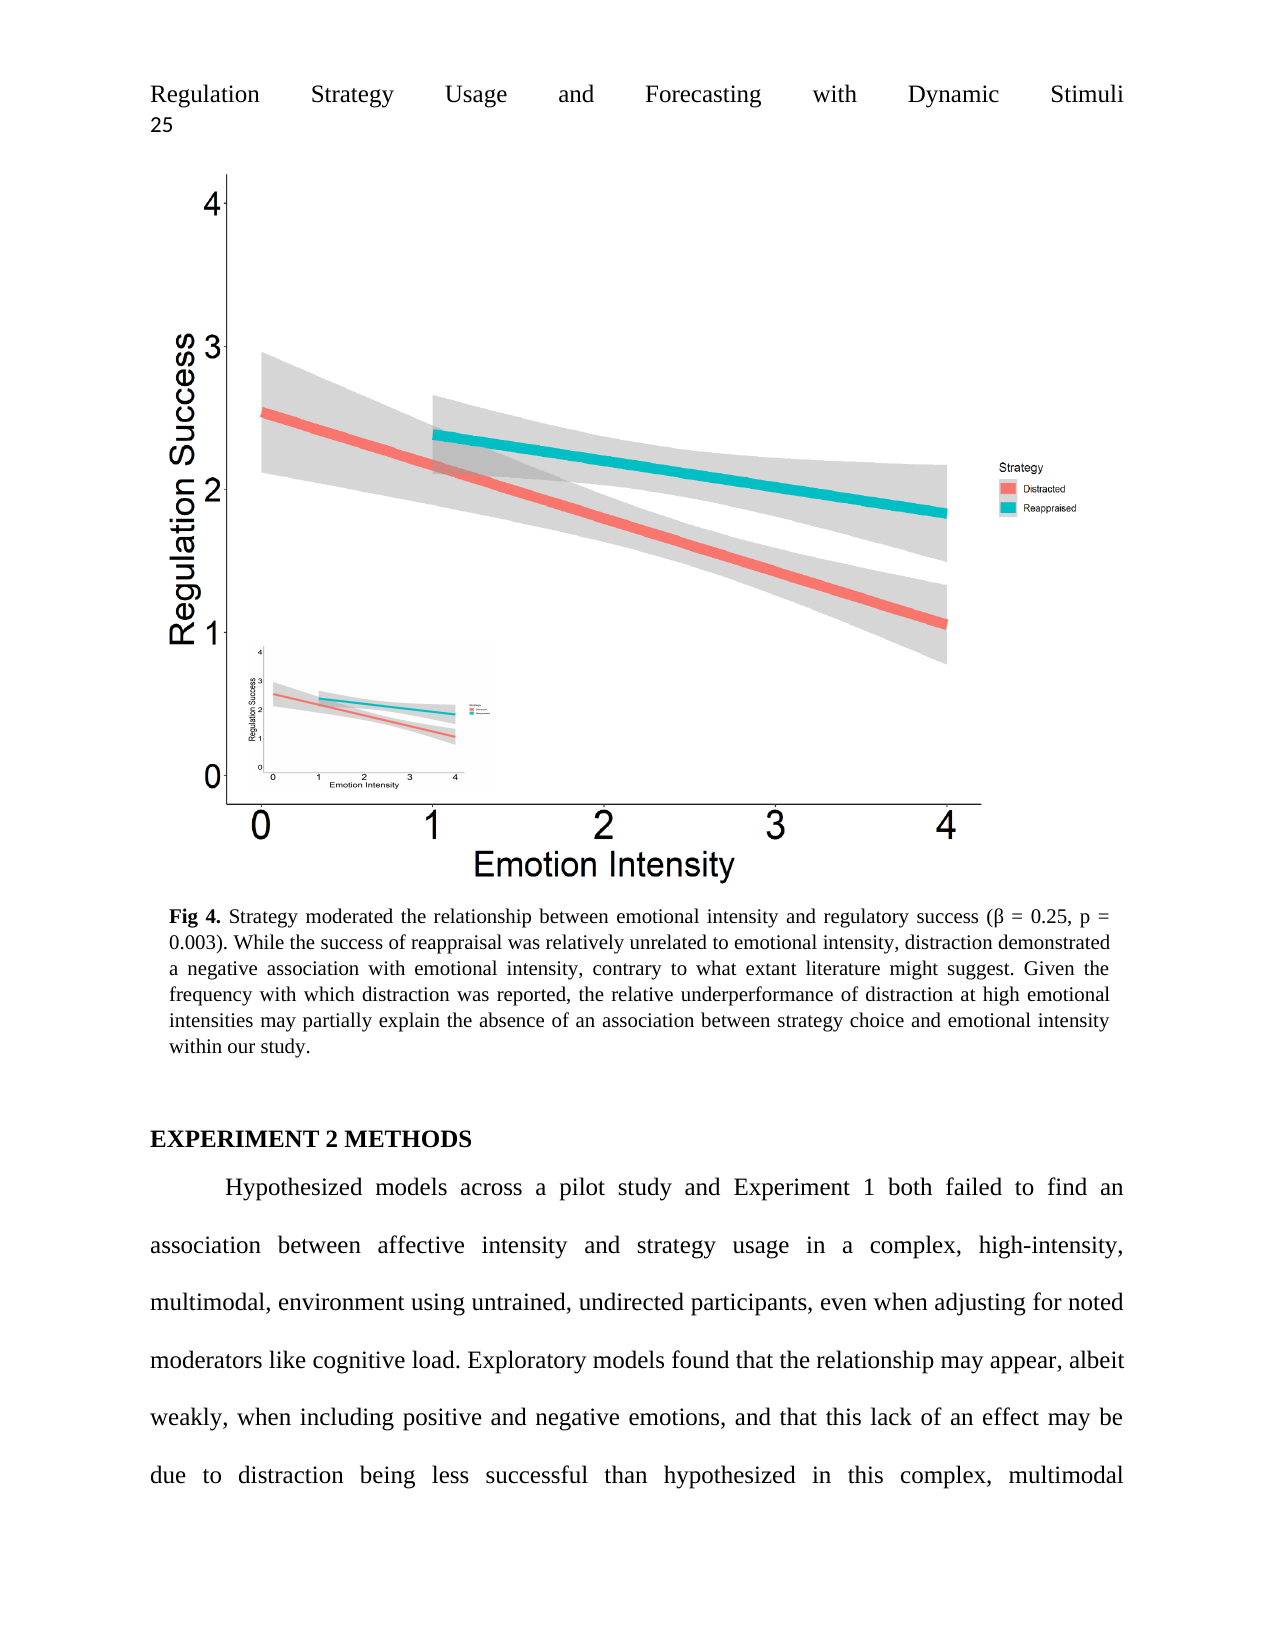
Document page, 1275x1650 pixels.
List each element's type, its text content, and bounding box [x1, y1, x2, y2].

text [150, 1172, 1125, 1488]
picture [163, 168, 1088, 889]
text EXPERIMENT 2 METHODS [150, 1124, 1125, 1153]
